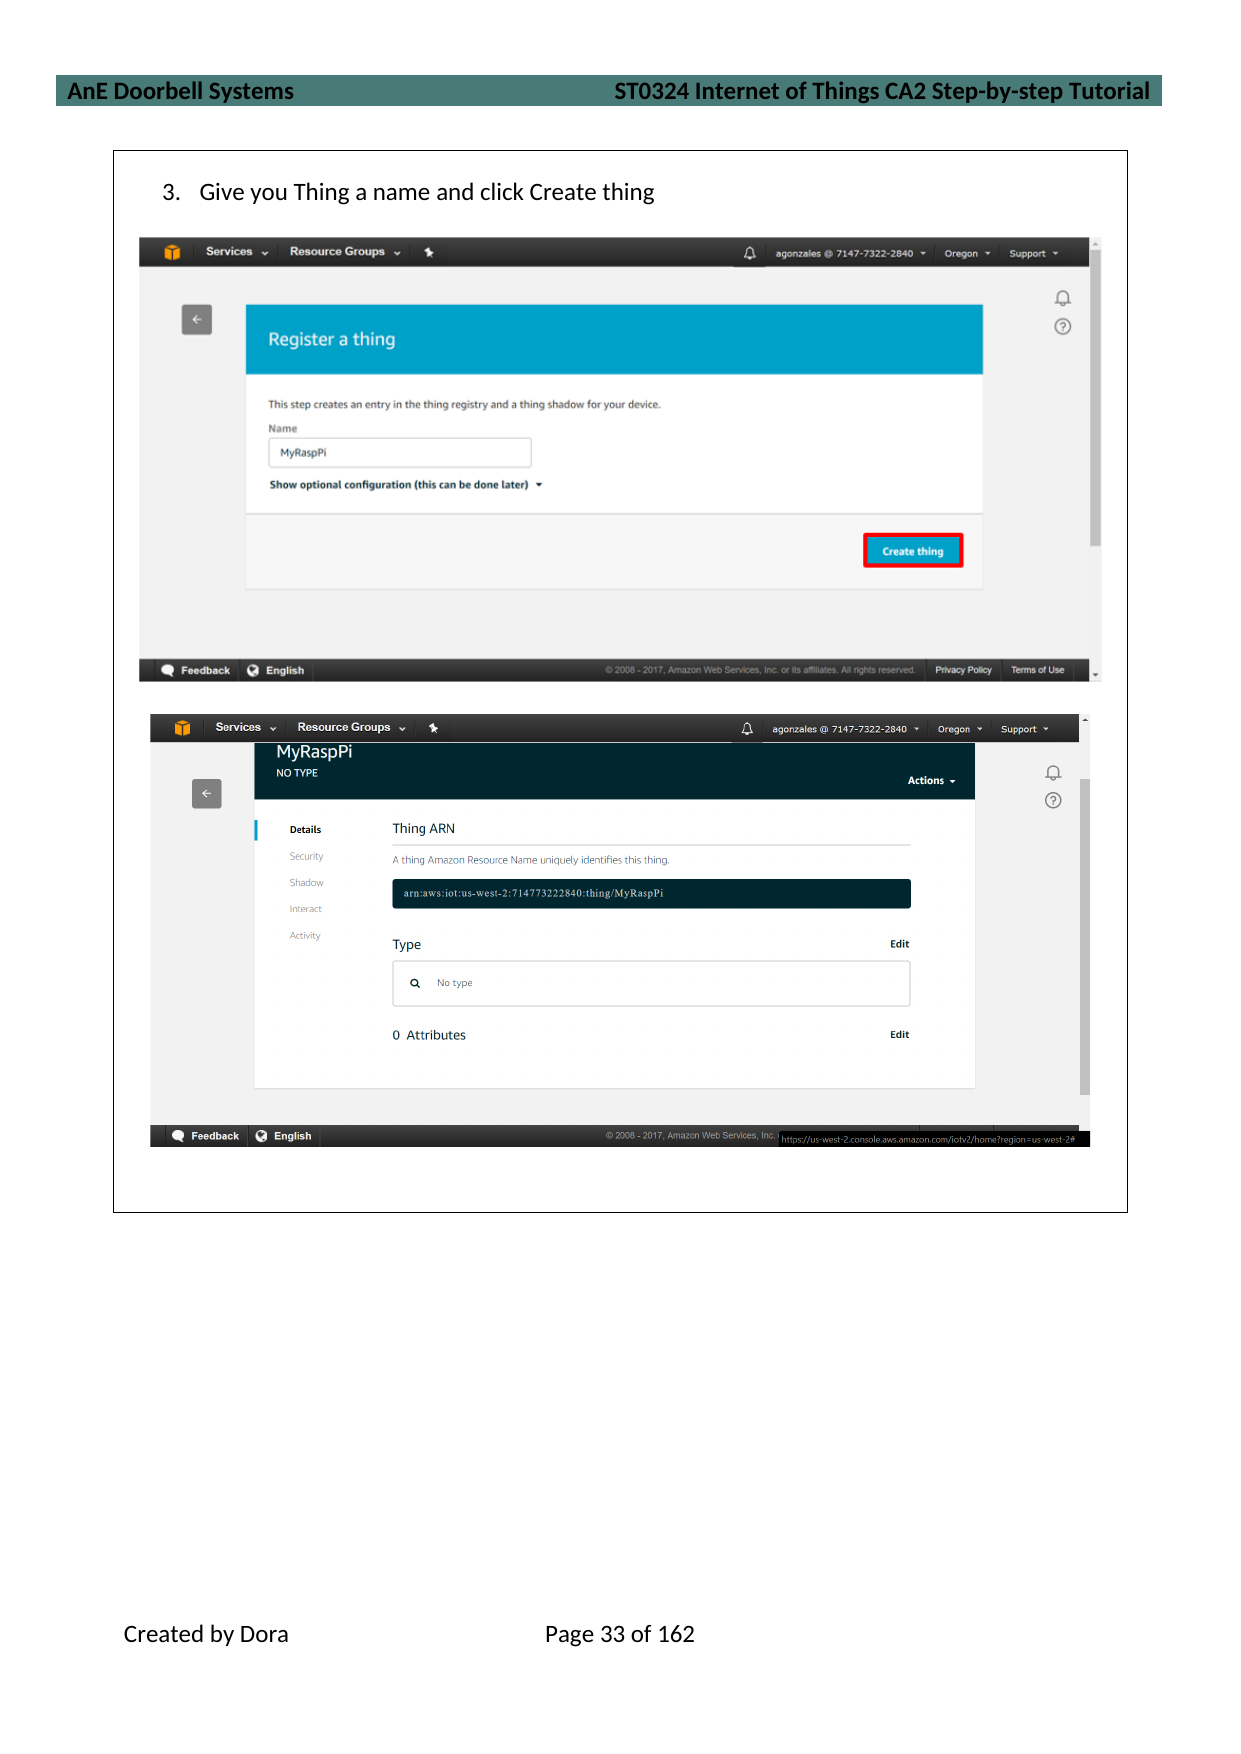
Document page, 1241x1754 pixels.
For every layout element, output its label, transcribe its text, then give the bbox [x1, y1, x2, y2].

table_cell Give you Thing a name and click Create thing [114, 151, 1127, 1212]
picture [134, 231, 1106, 689]
picture [150, 714, 1091, 1147]
